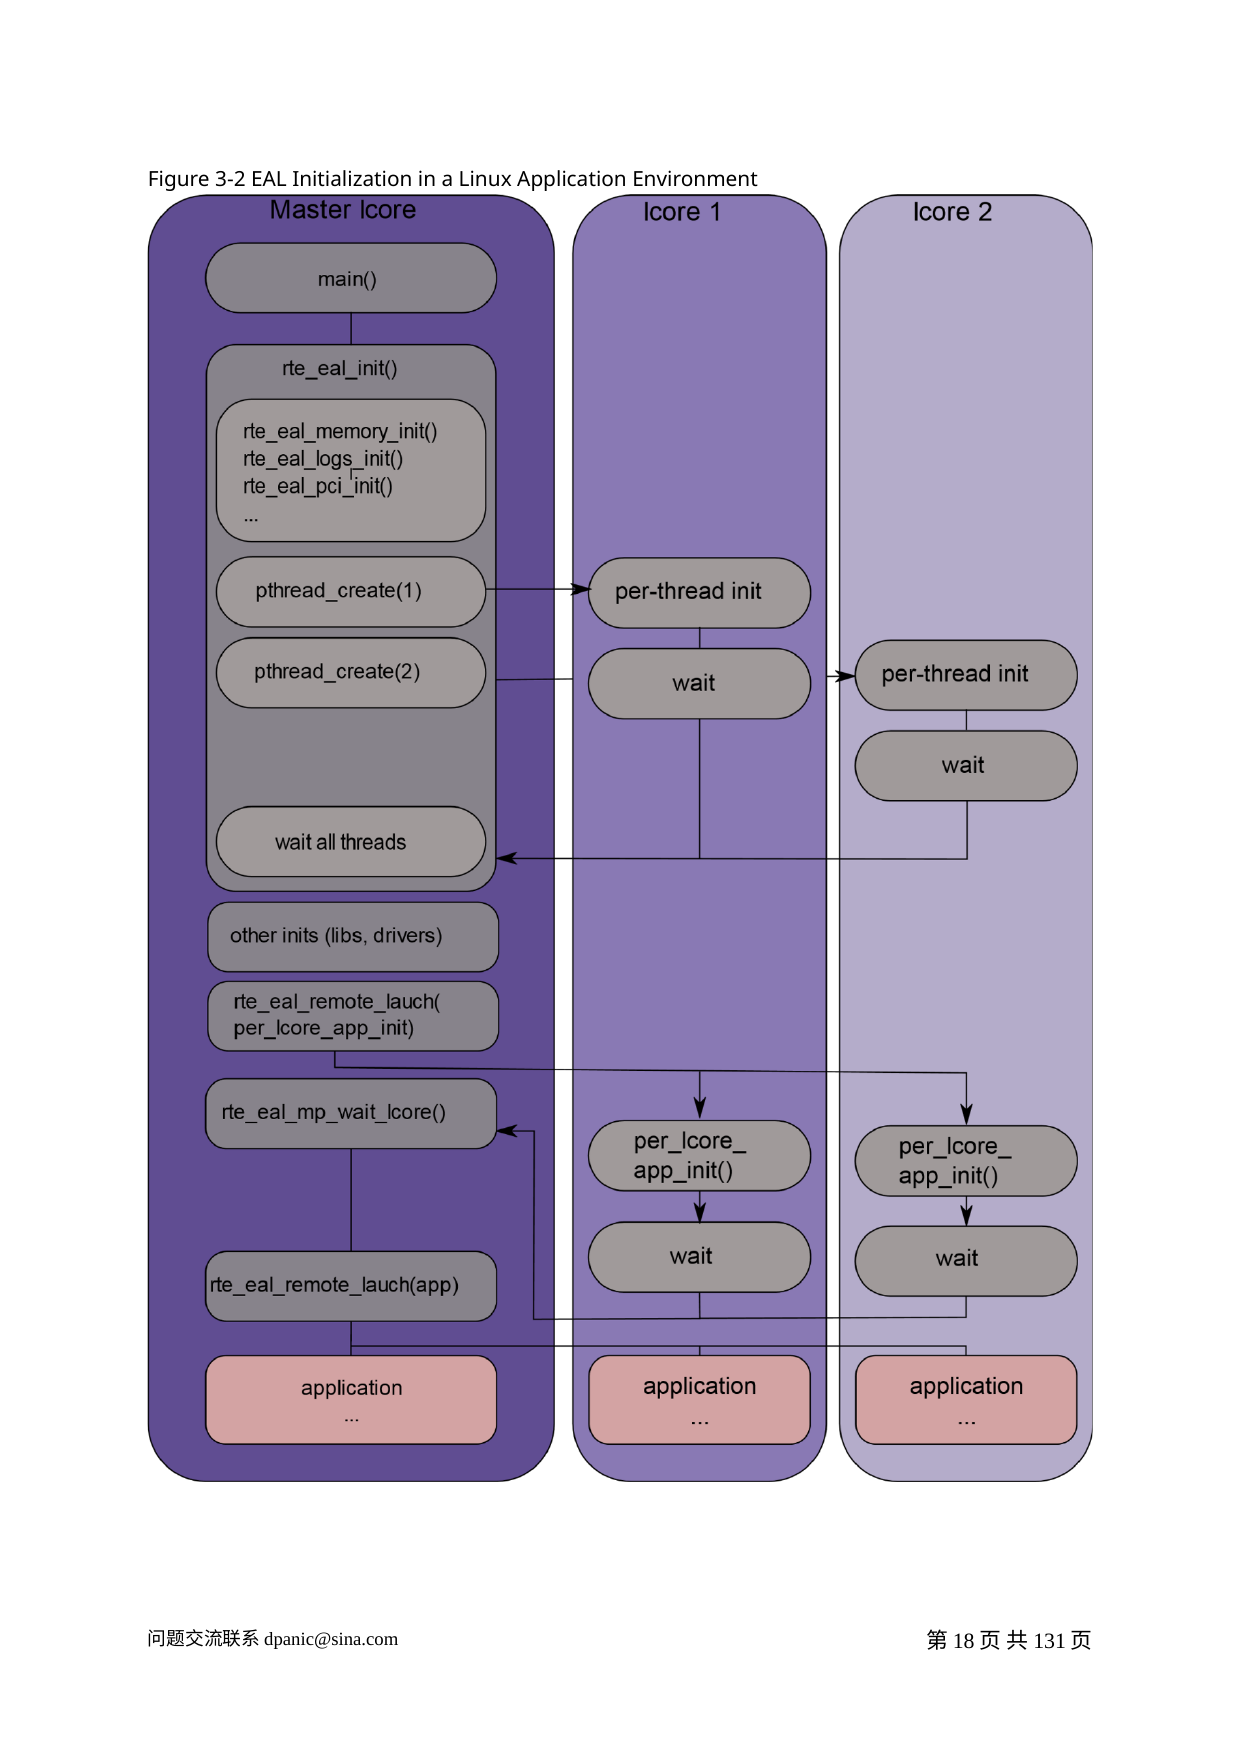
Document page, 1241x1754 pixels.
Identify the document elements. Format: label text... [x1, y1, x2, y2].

picture [147, 194, 1093, 1482]
